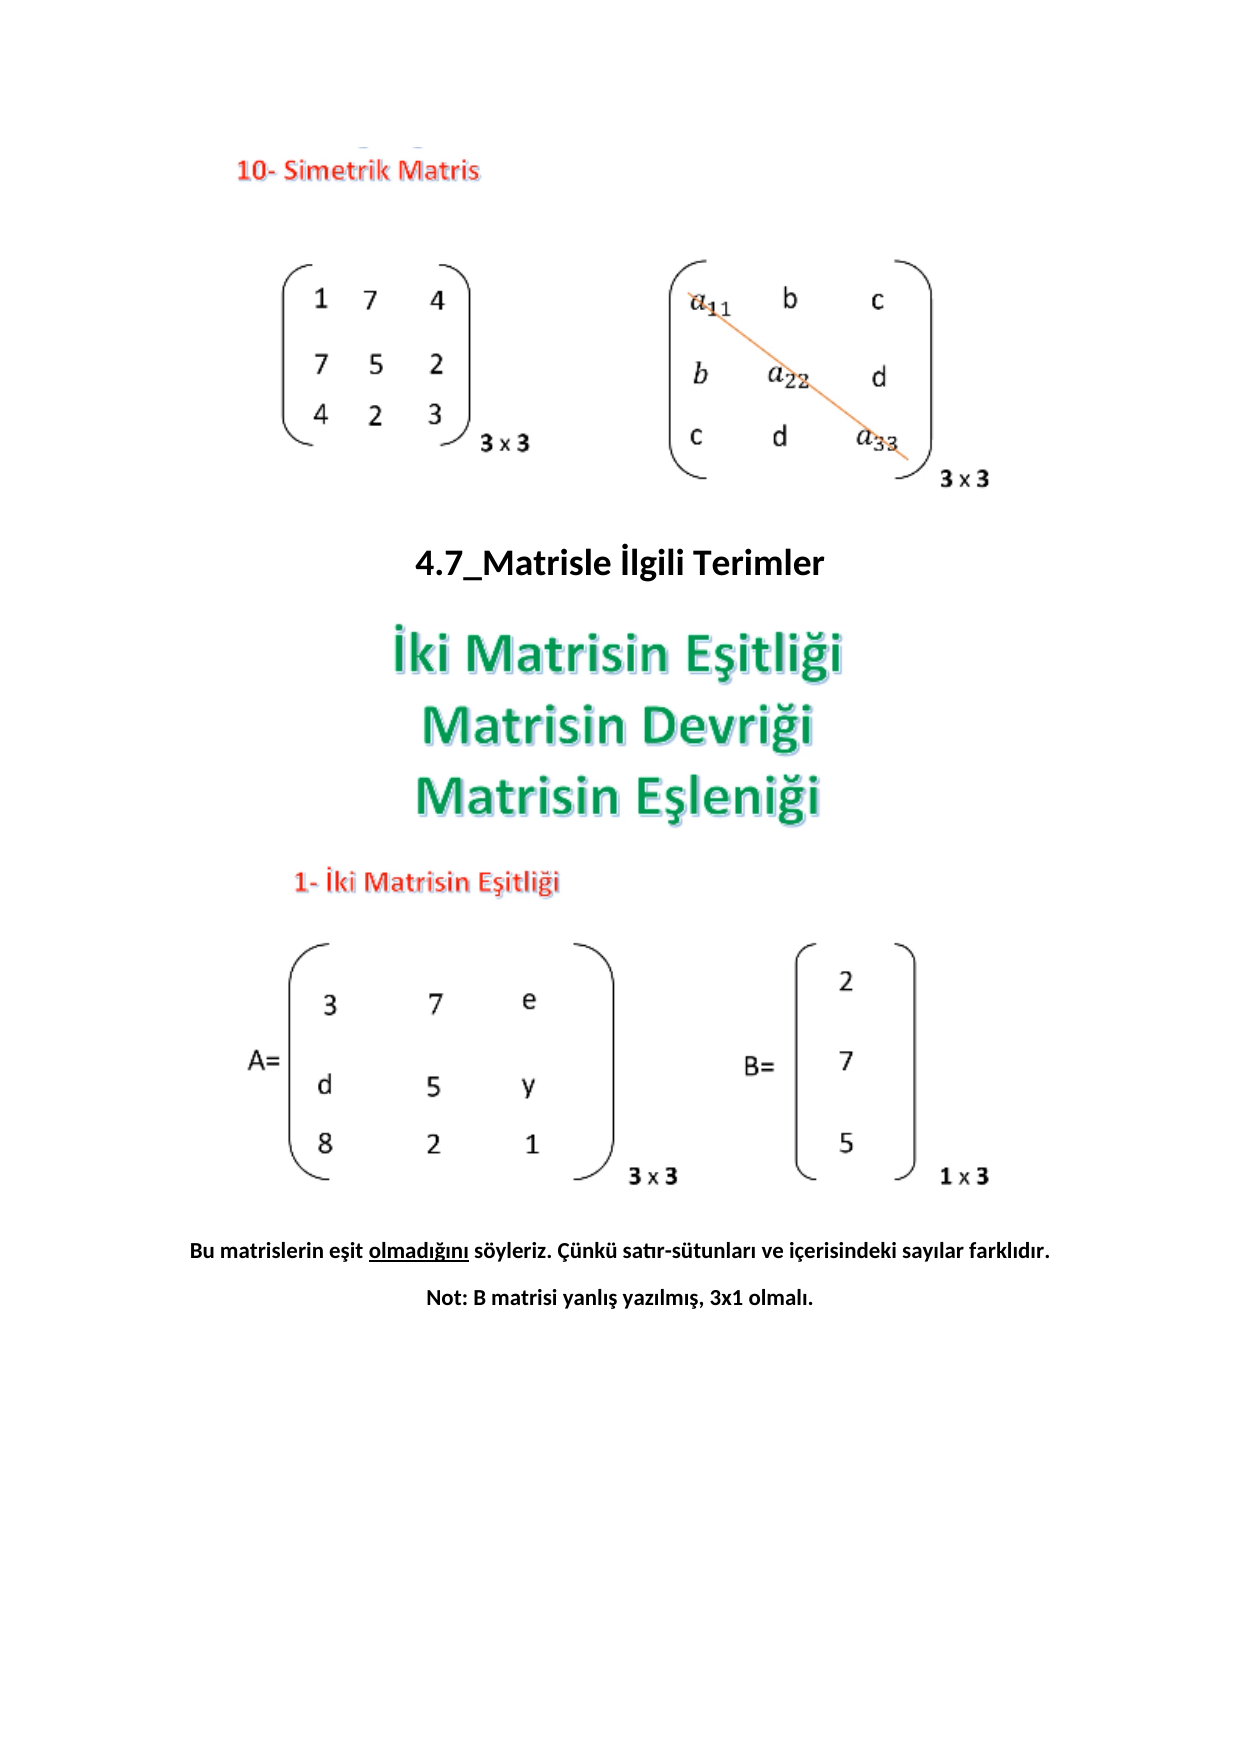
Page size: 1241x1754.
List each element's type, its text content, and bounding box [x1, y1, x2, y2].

text Bu matrislerin eşit olmadığını söyleriz. Çünkü satır-sütunları ve içerisindeki sayılar farklıdır. [148, 1236, 1093, 1264]
picture [376, 604, 864, 847]
picture [234, 865, 1006, 1218]
text Not: B matrisi yanlış yazılmış, 3x1 olmalı. [148, 1283, 1093, 1311]
text 4.7_Matrisle İlgili Terimler [148, 538, 1093, 584]
picture [225, 147, 1015, 520]
